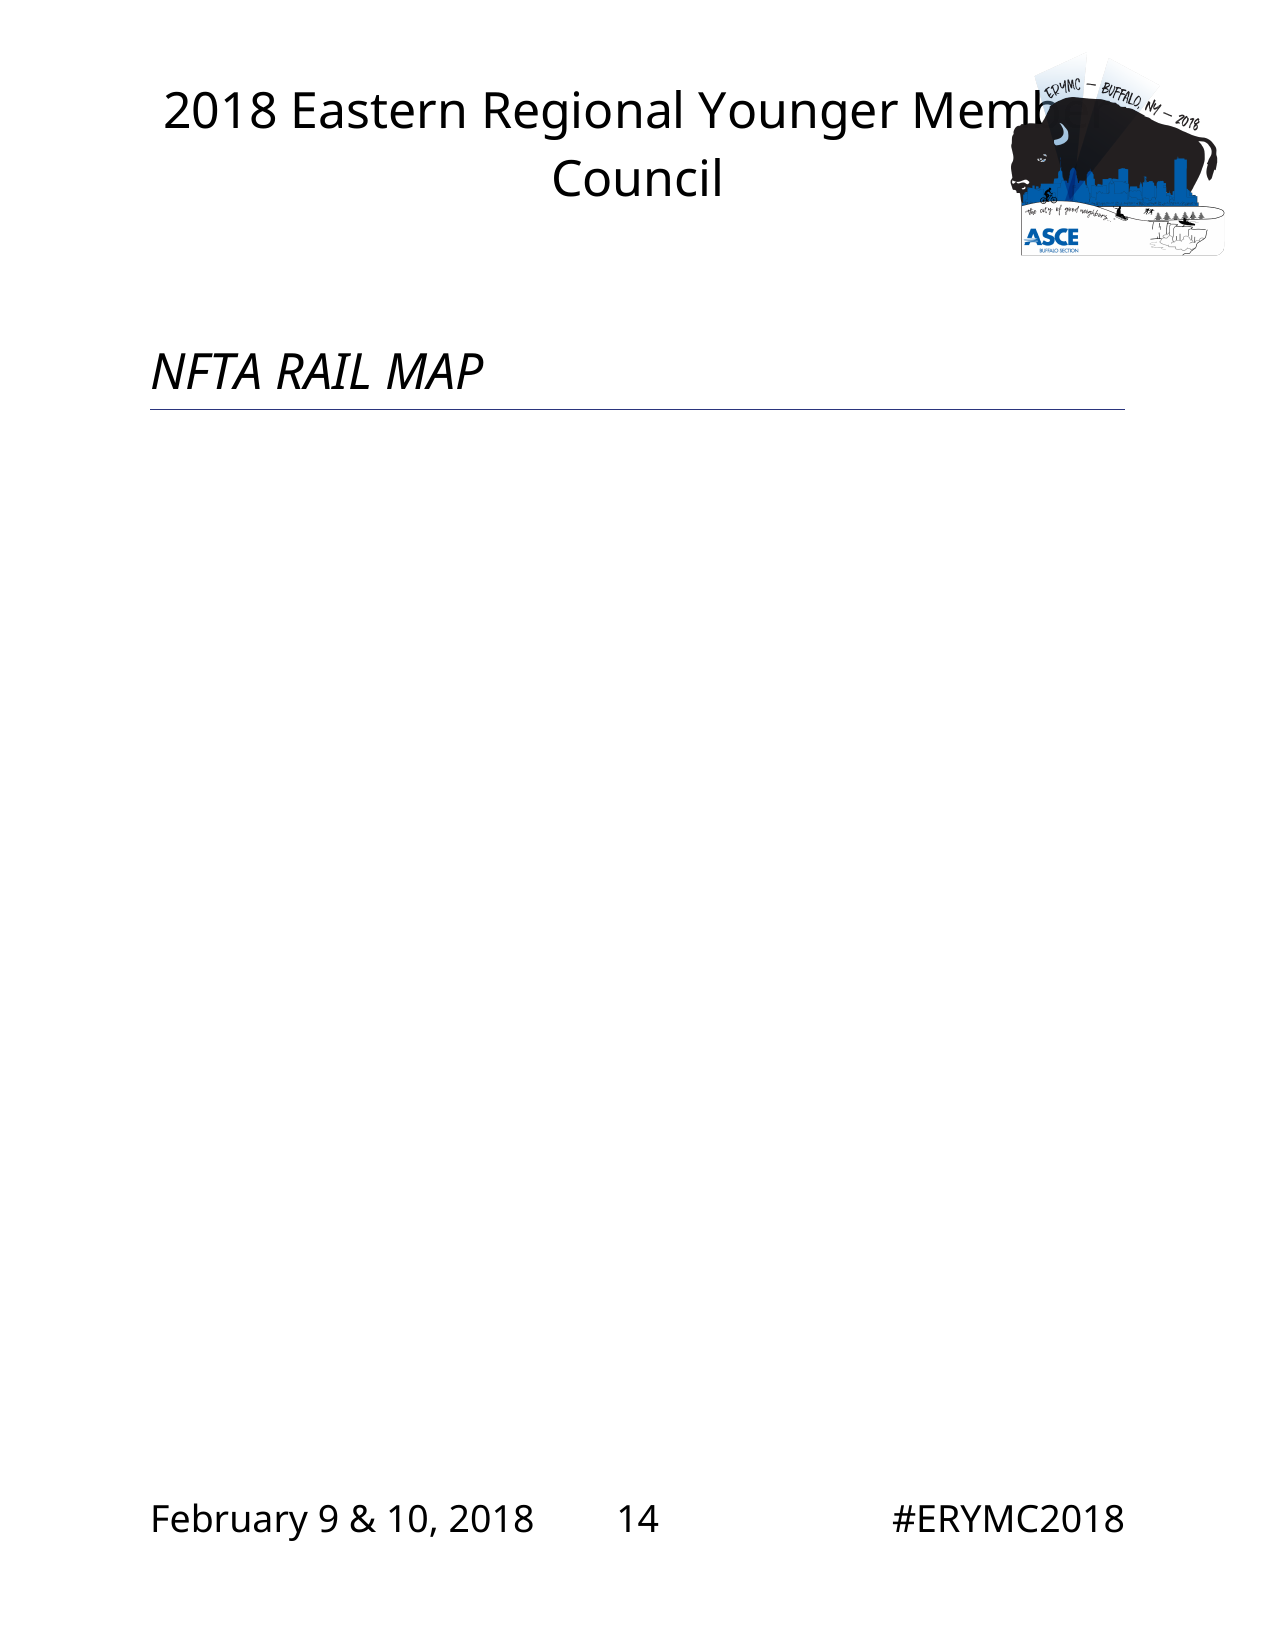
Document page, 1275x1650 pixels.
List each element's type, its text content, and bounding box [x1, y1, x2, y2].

picture [1003, 43, 1229, 259]
subtitle NFTA RAIL MAP [150, 336, 1125, 409]
